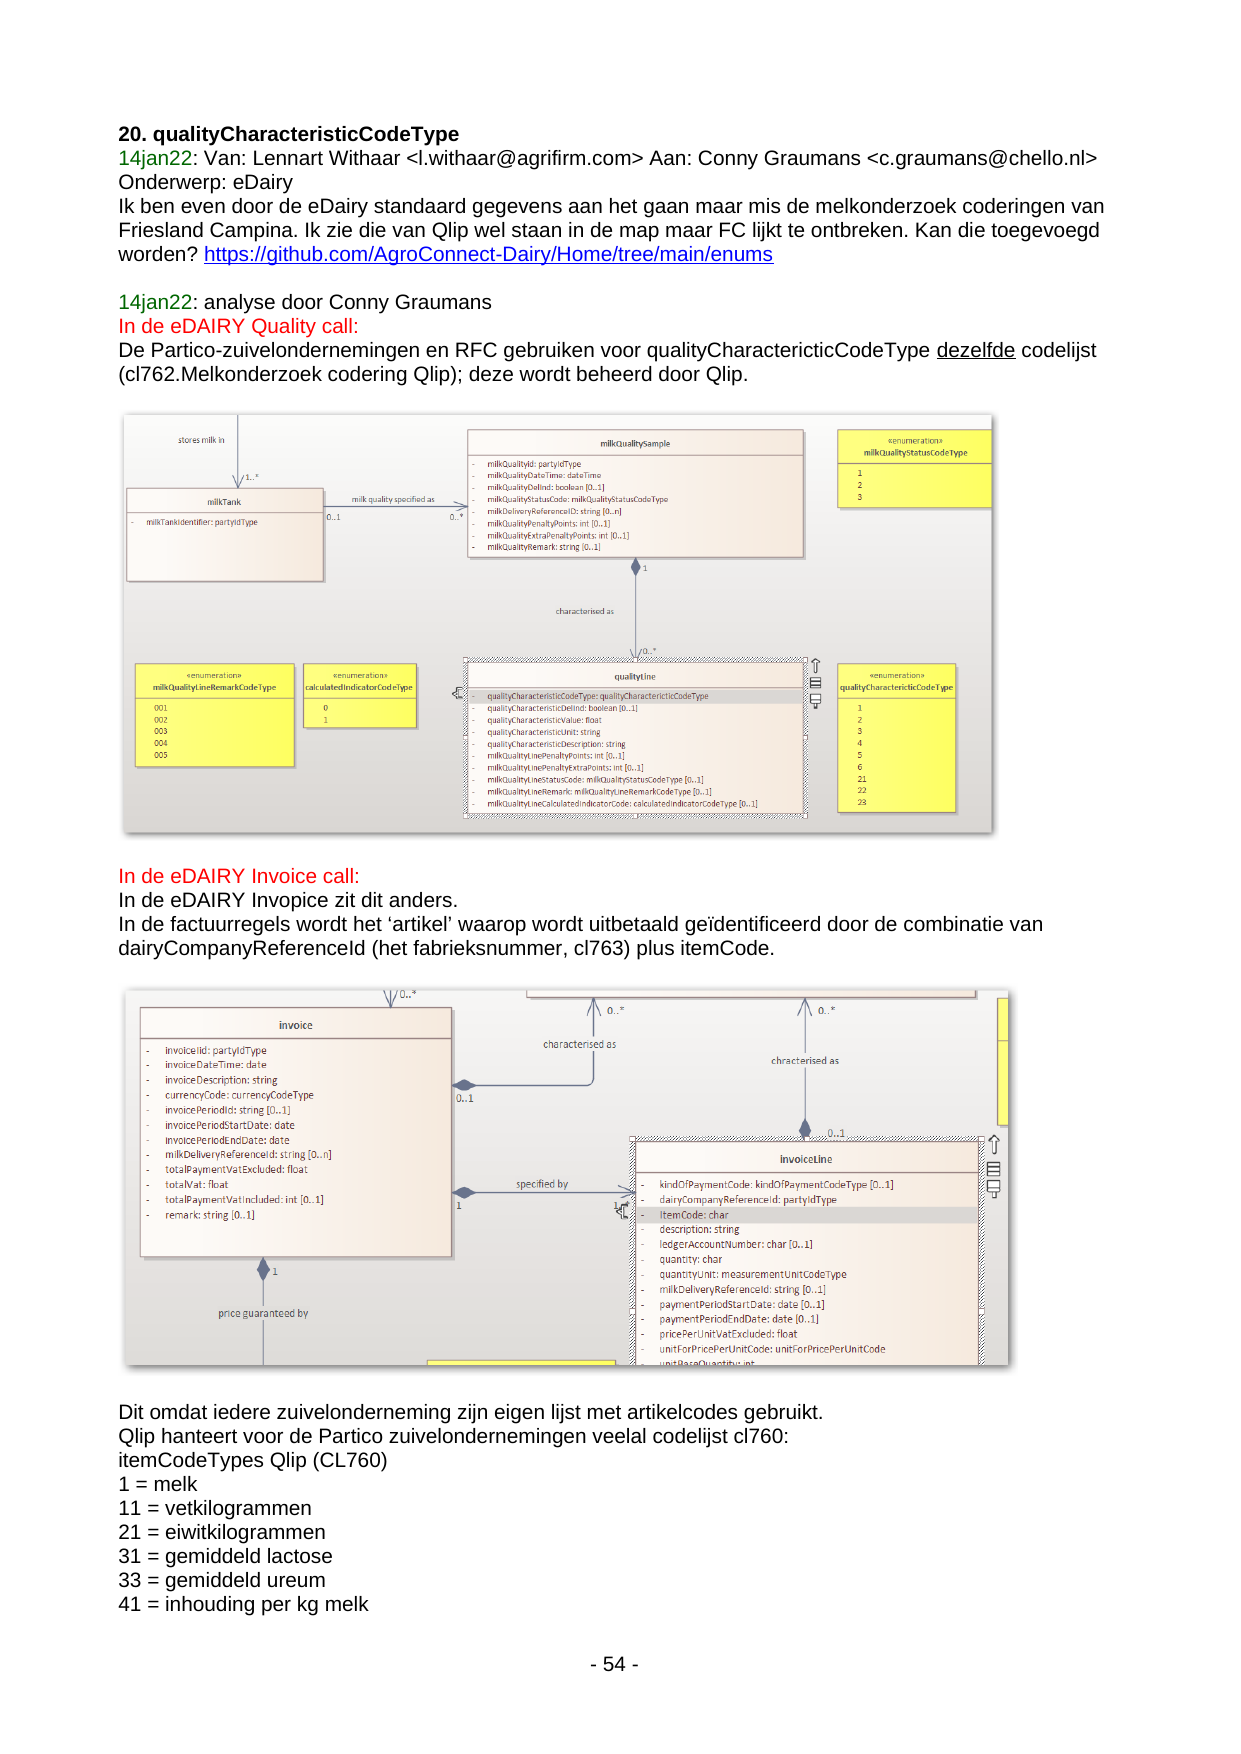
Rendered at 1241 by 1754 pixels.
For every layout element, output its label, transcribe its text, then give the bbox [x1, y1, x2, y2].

text Onderwerp: eDairy [118, 170, 1122, 194]
text In de eDAIRY Quality call: [118, 313, 1122, 337]
picture [118, 409, 1000, 841]
text 14jan22: analyse door Conny Graumans [118, 289, 1122, 313]
text Qlip hanteert voor de Partico zuivelondernemingen veelal codelijst cl760: [118, 1424, 1122, 1448]
text Dit omdat iedere zuivelonderneming zijn eigen lijst met artikelcodes gebruikt. [118, 1400, 1122, 1424]
text 14jan22: Van: Lennart Withaar <l.withaar@agrifirm.com> Aan: Conny Graumans <c.graumans@chello.nl> [118, 146, 1122, 170]
text 21 = eiwitkilogrammen [118, 1519, 1122, 1543]
text 11 = vetkilogrammen [118, 1496, 1122, 1519]
text In de eDAIRY Invoice call: [118, 864, 1122, 888]
text In de factuurregels wordt het ‘artikel’ waarop wordt uitbetaald geïdentificeerd door de combinatie van dairyCompanyReferenceId (het fabrieksnummer, cl763) plus itemCode. [118, 912, 1122, 960]
picture [118, 983, 1019, 1376]
text itemCodeTypes Qlip (CL760) [118, 1448, 1122, 1472]
text 31 = gemiddeld lactose [118, 1543, 1122, 1567]
text 33 = gemiddeld ureum [118, 1567, 1122, 1591]
text In de eDAIRY Invopice zit dit anders. [118, 888, 1122, 912]
text 20. qualityCharacteristicCodeType [118, 122, 1122, 146]
text De Partico-zuivelondernemingen en RFC gebruiken voor qualityCharactericticCodeType dezelfde codelijst (cl762.Melkonderzoek codering Qlip); deze wordt beheerd door Qlip. [118, 337, 1122, 385]
text 41 = inhouding per kg melk [118, 1591, 1122, 1615]
text Ik ben even door de eDairy standaard gegevens aan het gaan maar mis de melkonderzoek coderingen van Friesland Campina. Ik zie die van Qlip wel staan in de map maar FC lijkt te ontbreken. Kan die toegevoegd worden? https://github.com/AgroConnect-Dairy/Home/tree/main/enums [118, 194, 1122, 266]
text 1 = melk [118, 1472, 1122, 1496]
